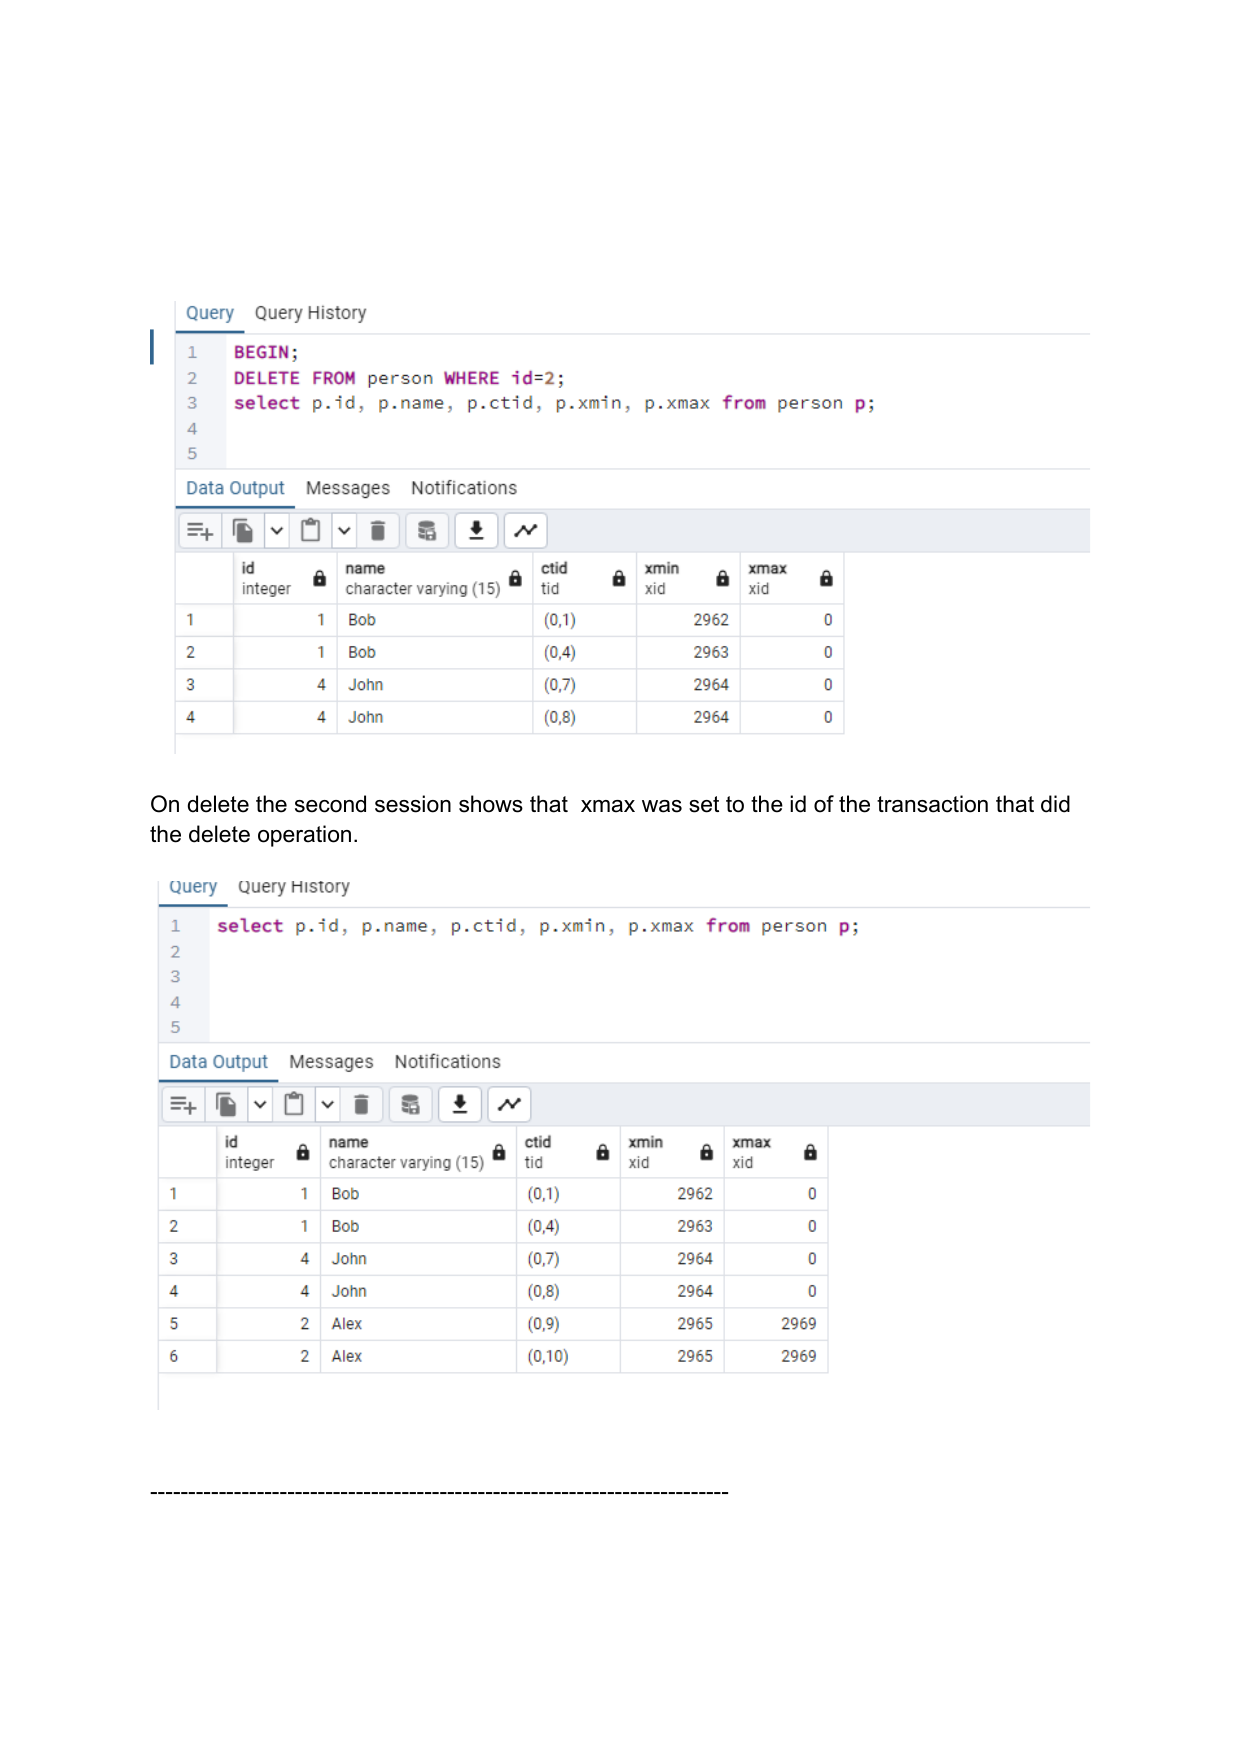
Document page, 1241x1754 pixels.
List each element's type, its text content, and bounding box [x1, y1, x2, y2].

picture [150, 301, 1091, 754]
text On delete the second session shows that xmax was set to the id of the transaction that did the delete operation. [150, 791, 1090, 848]
picture [150, 881, 1091, 1410]
text ---------------------------------------------------------------------------- [150, 1478, 1090, 1504]
